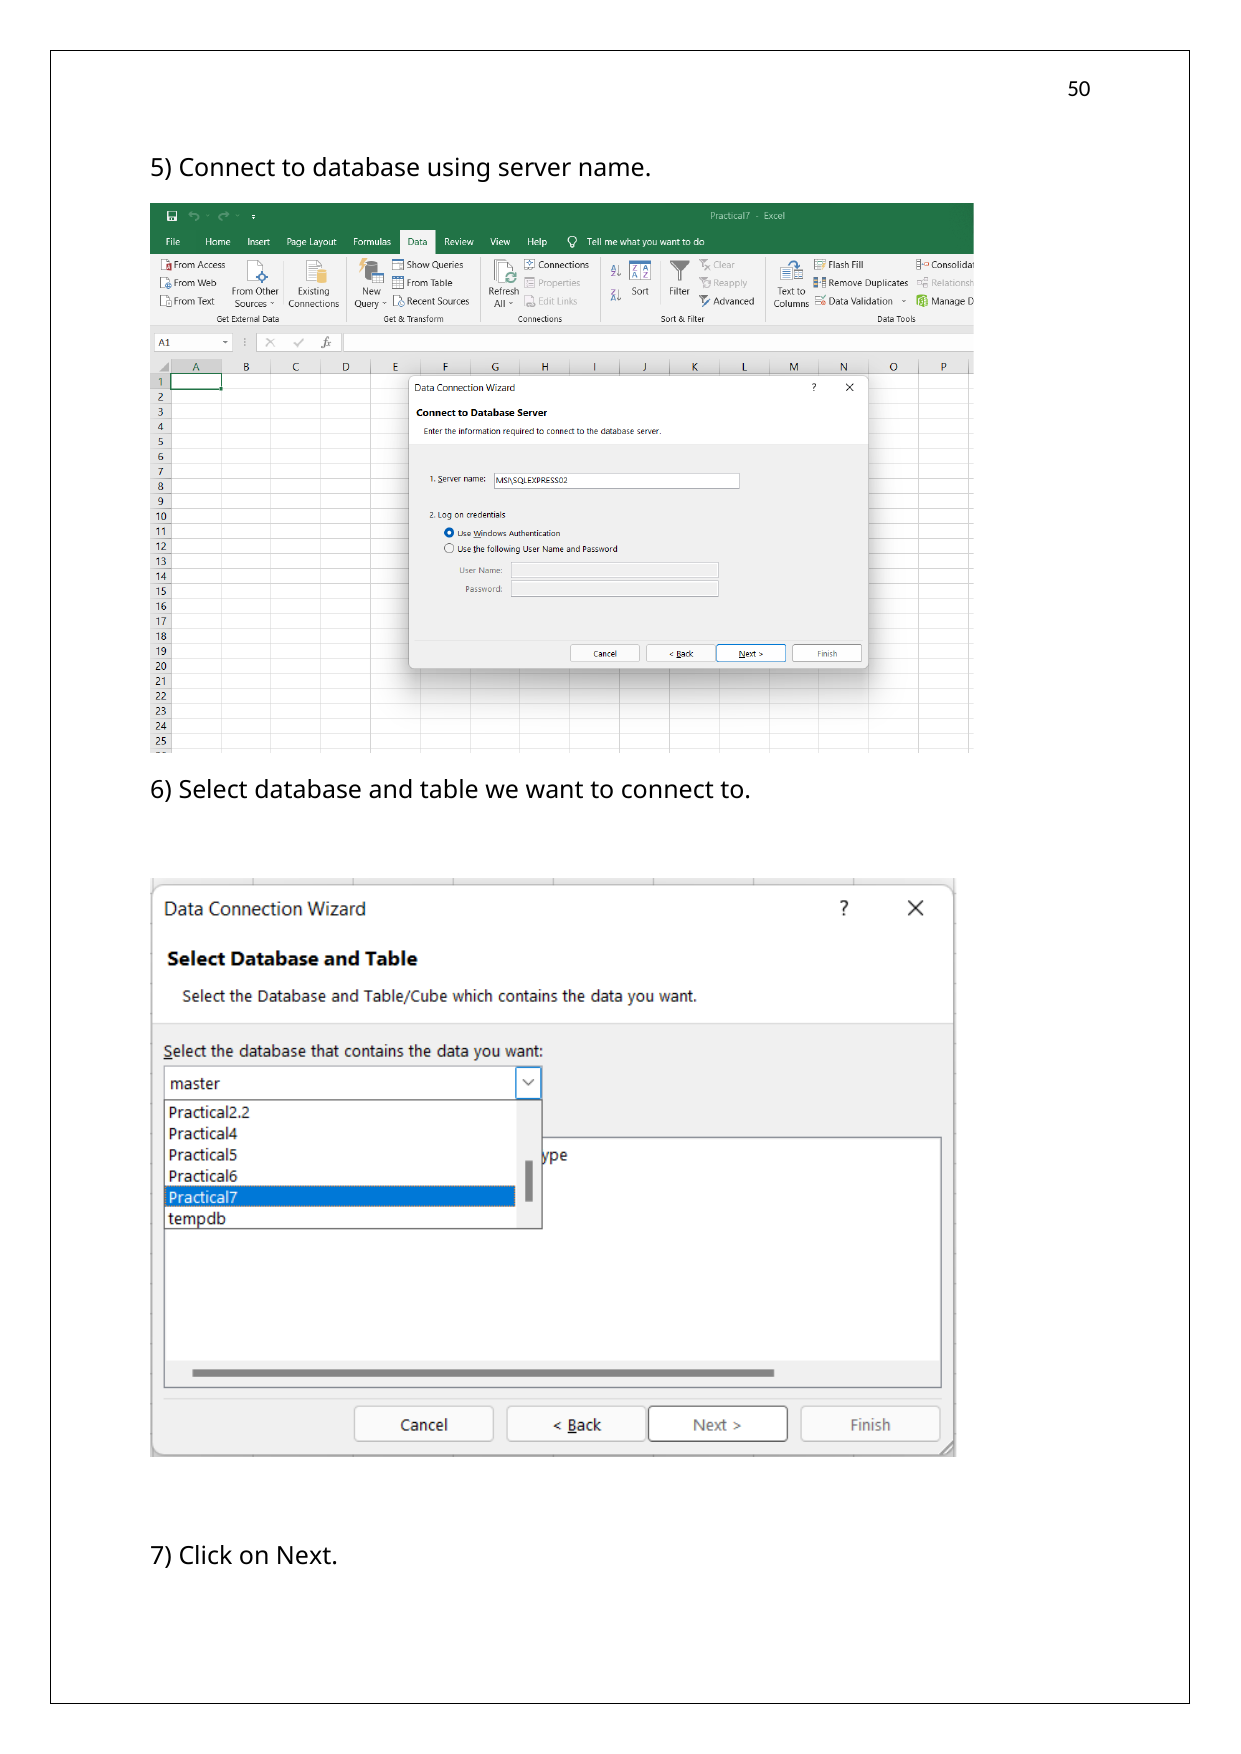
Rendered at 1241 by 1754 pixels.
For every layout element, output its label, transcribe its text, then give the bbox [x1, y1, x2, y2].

picture [150, 878, 957, 1457]
picture [150, 203, 974, 753]
text 7) Click on Next. [150, 1538, 1090, 1572]
text 6) Select database and table we want to connect to. [150, 771, 1090, 805]
text 5) Connect to database using server name. [150, 150, 1090, 184]
